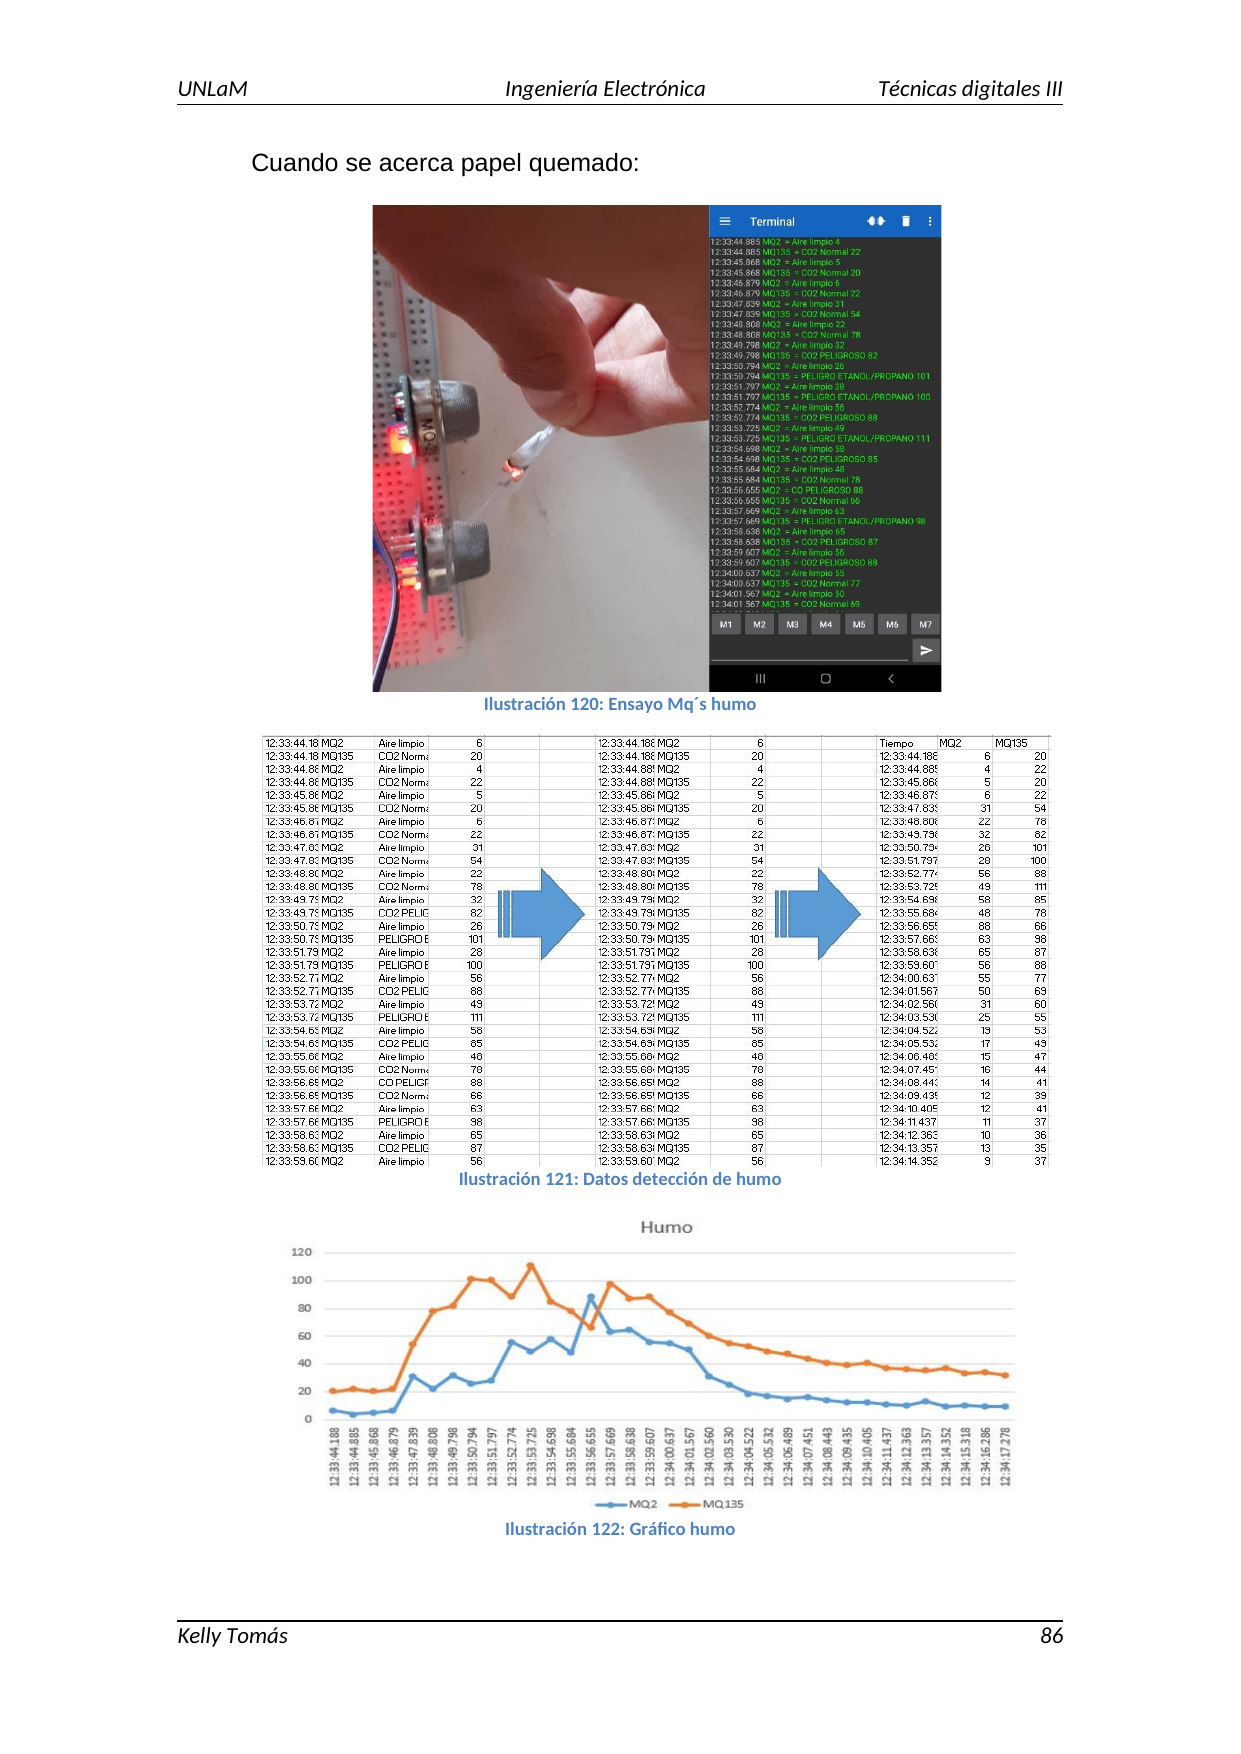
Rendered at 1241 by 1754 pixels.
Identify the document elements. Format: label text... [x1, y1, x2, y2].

picture [262, 735, 1052, 1167]
picture [372, 205, 942, 692]
text Cuando se acerca papel quemado: [177, 148, 1063, 176]
picture [286, 1210, 1028, 1517]
